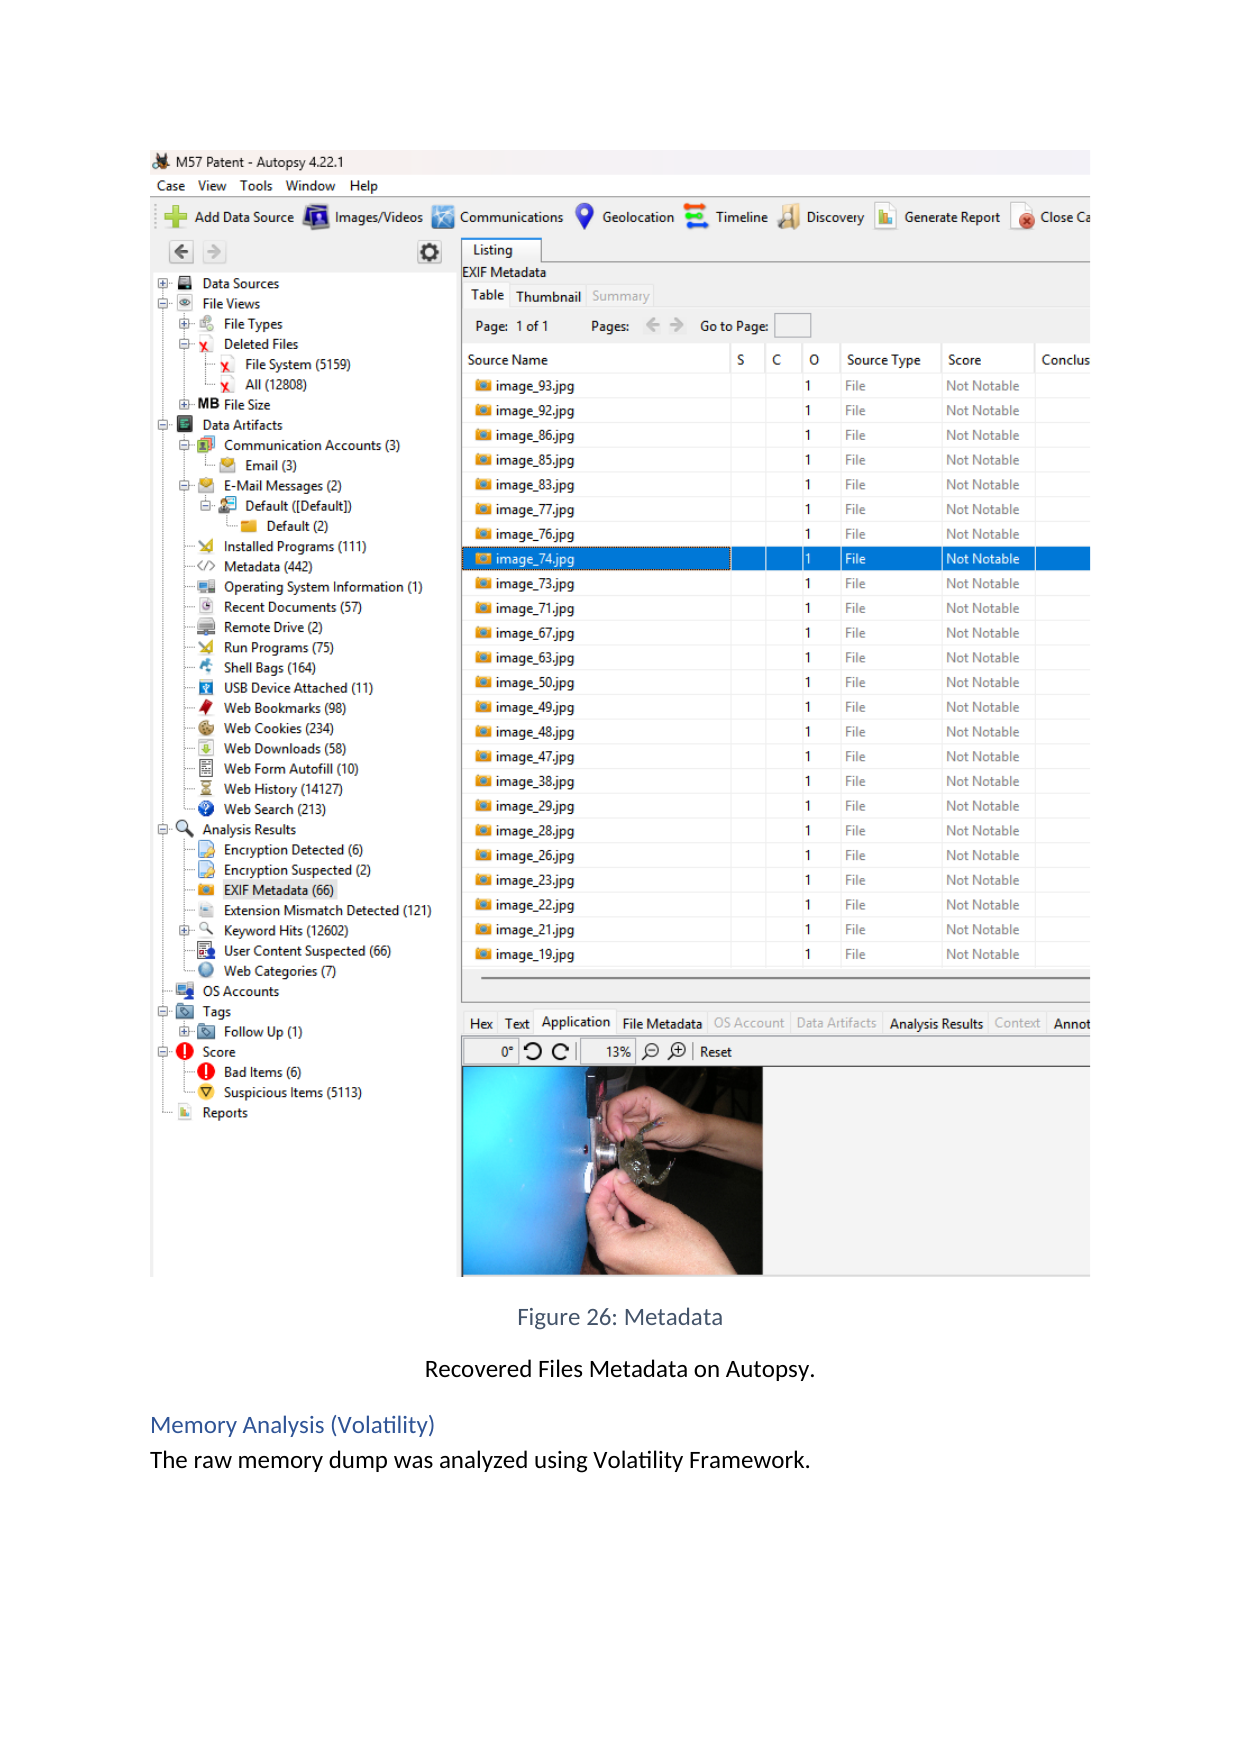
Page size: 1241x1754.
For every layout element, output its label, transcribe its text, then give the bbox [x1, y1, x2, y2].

text Recovered Files Metadata on Autopsy. [150, 1353, 1090, 1383]
text Figure 26: Metadata [150, 1302, 1090, 1332]
subtitle Memory Analysis (Volatility) [150, 1409, 1090, 1439]
picture [150, 150, 1091, 1277]
text The raw memory dump was analyzed using Volatility Framework. [150, 1444, 1090, 1474]
